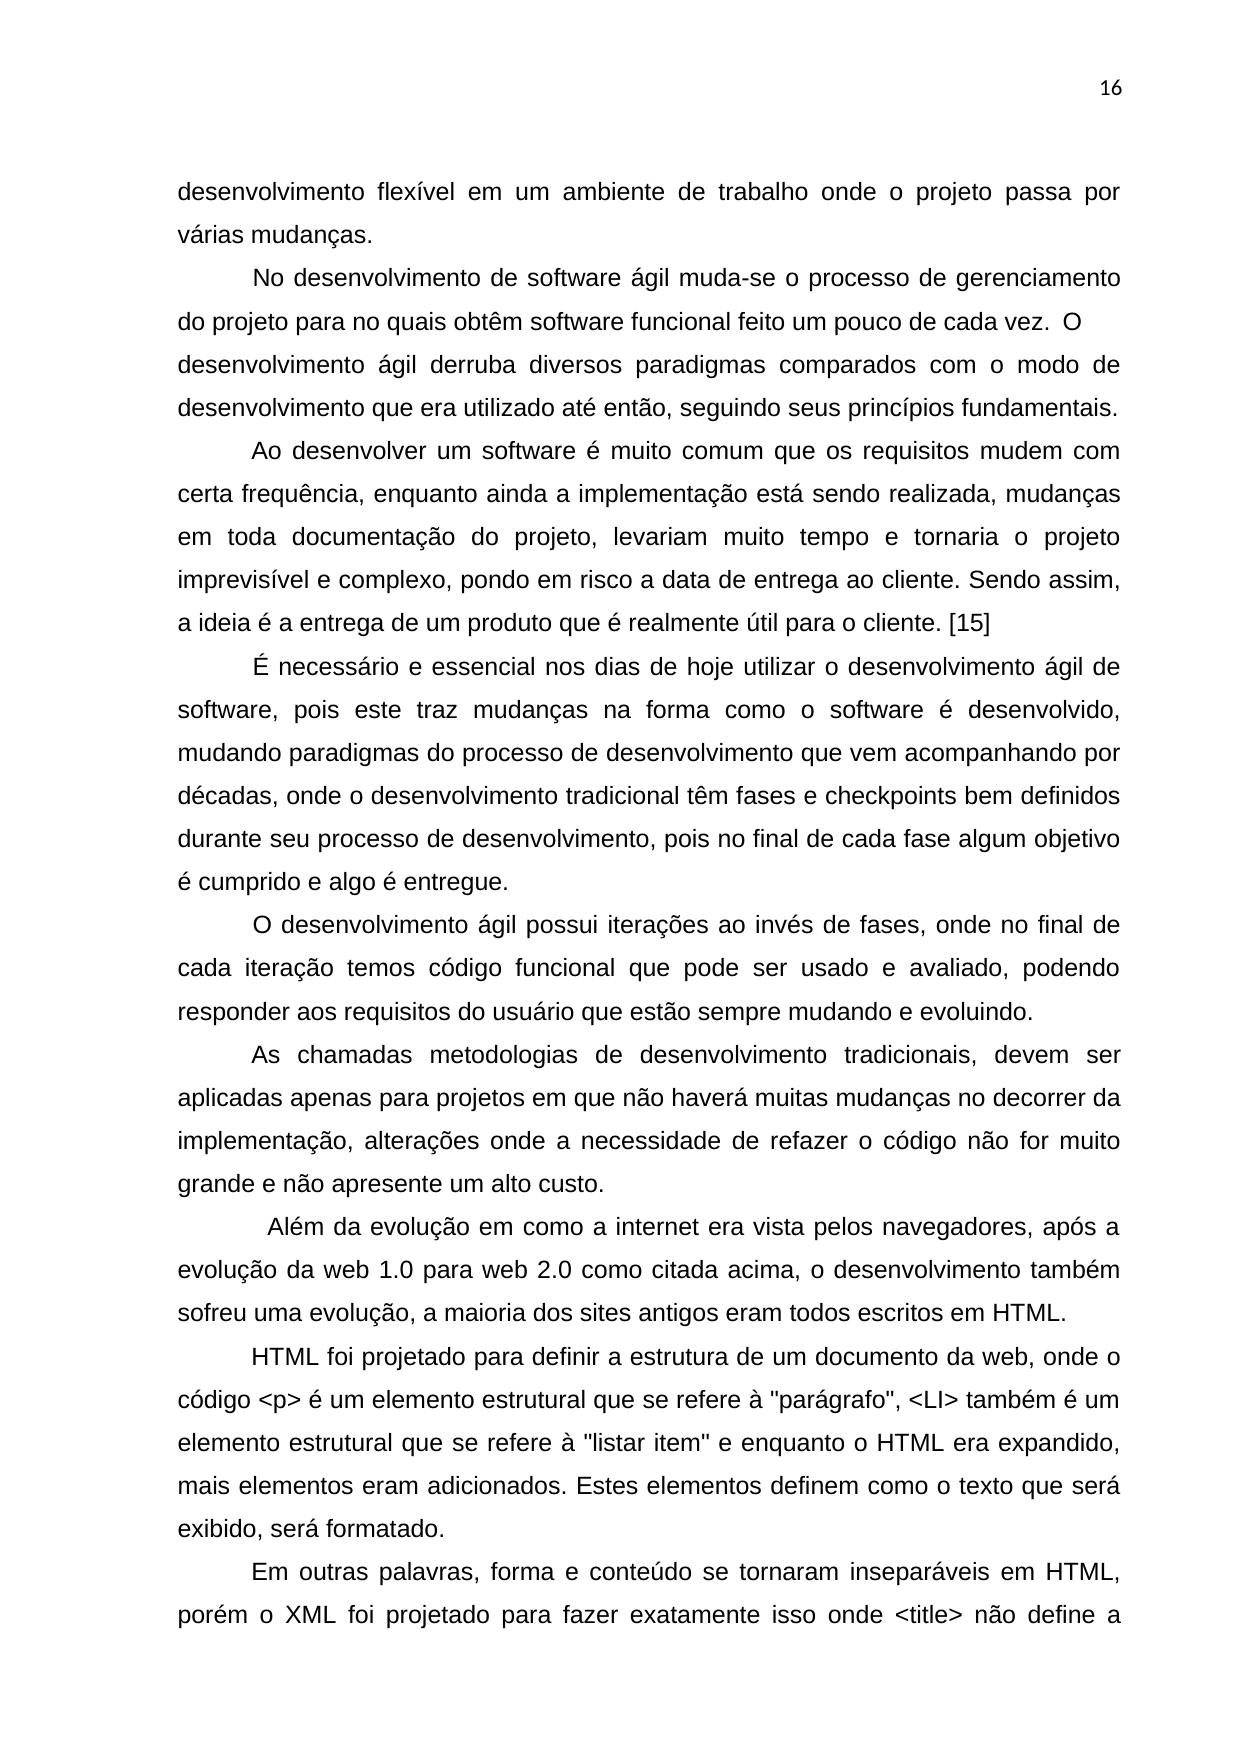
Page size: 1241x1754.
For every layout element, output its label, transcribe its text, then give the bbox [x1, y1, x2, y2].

text As chamadas metodologias de desenvolvimento tradicionais, devem ser aplicadas apenas para projetos em que não haverá muitas mudanças no decorrer da implementação, alterações onde a necessidade de refazer o código não for muito grande e não apresente um alto custo. [177, 1040, 1122, 1198]
text Além da evolução em como a internet era vista pelos navegadores, após a evolução da web 1.0 para web 2.0 como citada acima, o desenvolvimento também sofreu uma evolução, a maioria dos sites antigos eram todos escritos em HTML. [177, 1212, 1122, 1327]
text Ao desenvolver um software é muito comum que os requisitos mudem com certa frequência, enquanto ainda a implementação está sendo realizada, mudanças em toda documentação do projeto, levariam muito tempo e tornaria o projeto imprevisível e complexo, pondo em risco a data de entrega ao cliente. Sendo assim, a ideia é a entrega de um produto que é realmente útil para o cliente. [15] [177, 436, 1122, 637]
text No desenvolvimento de software ágil muda-se o processo de gerenciamento do projeto para no quais obtêm software funcional feito um pouco de cada vez. O desenvolvimento ágil derruba diversos paradigmas comparados com o modo de desenvolvimento que era utilizado até então, seguindo seus princípios fundamentais. [177, 263, 1122, 422]
text É necessário e essencial nos dias de hoje utilizar o desenvolvimento ágil de software, pois este traz mudanças na forma como o software é desenvolvido, mudando paradigmas do processo de desenvolvimento que vem acompanhando por décadas, onde o desenvolvimento tradicional têm fases e checkpoints bem definidos durante seu processo de desenvolvimento, pois no final de cada fase algum objetivo é cumprido e algo é entregue. [177, 652, 1122, 896]
text O desenvolvimento ágil possui iterações ao invés de fases, onde no final de cada iteração temos código funcional que pode ser usado e avaliado, podendo responder aos requisitos do usuário que estão sempre mudando e evoluindo. [177, 910, 1122, 1025]
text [177, 177, 1122, 249]
text HTML foi projetado para definir a estrutura de um documento da web, onde o código <p> é um elemento estrutural que se refere à "parágrafo", <LI> também é um elemento estrutural que se refere à "listar item" e enquanto o HTML era expandido, mais elementos eram adicionados. Estes elementos definem como o texto que será exibido, será formatado. [177, 1342, 1122, 1543]
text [177, 1557, 1122, 1629]
